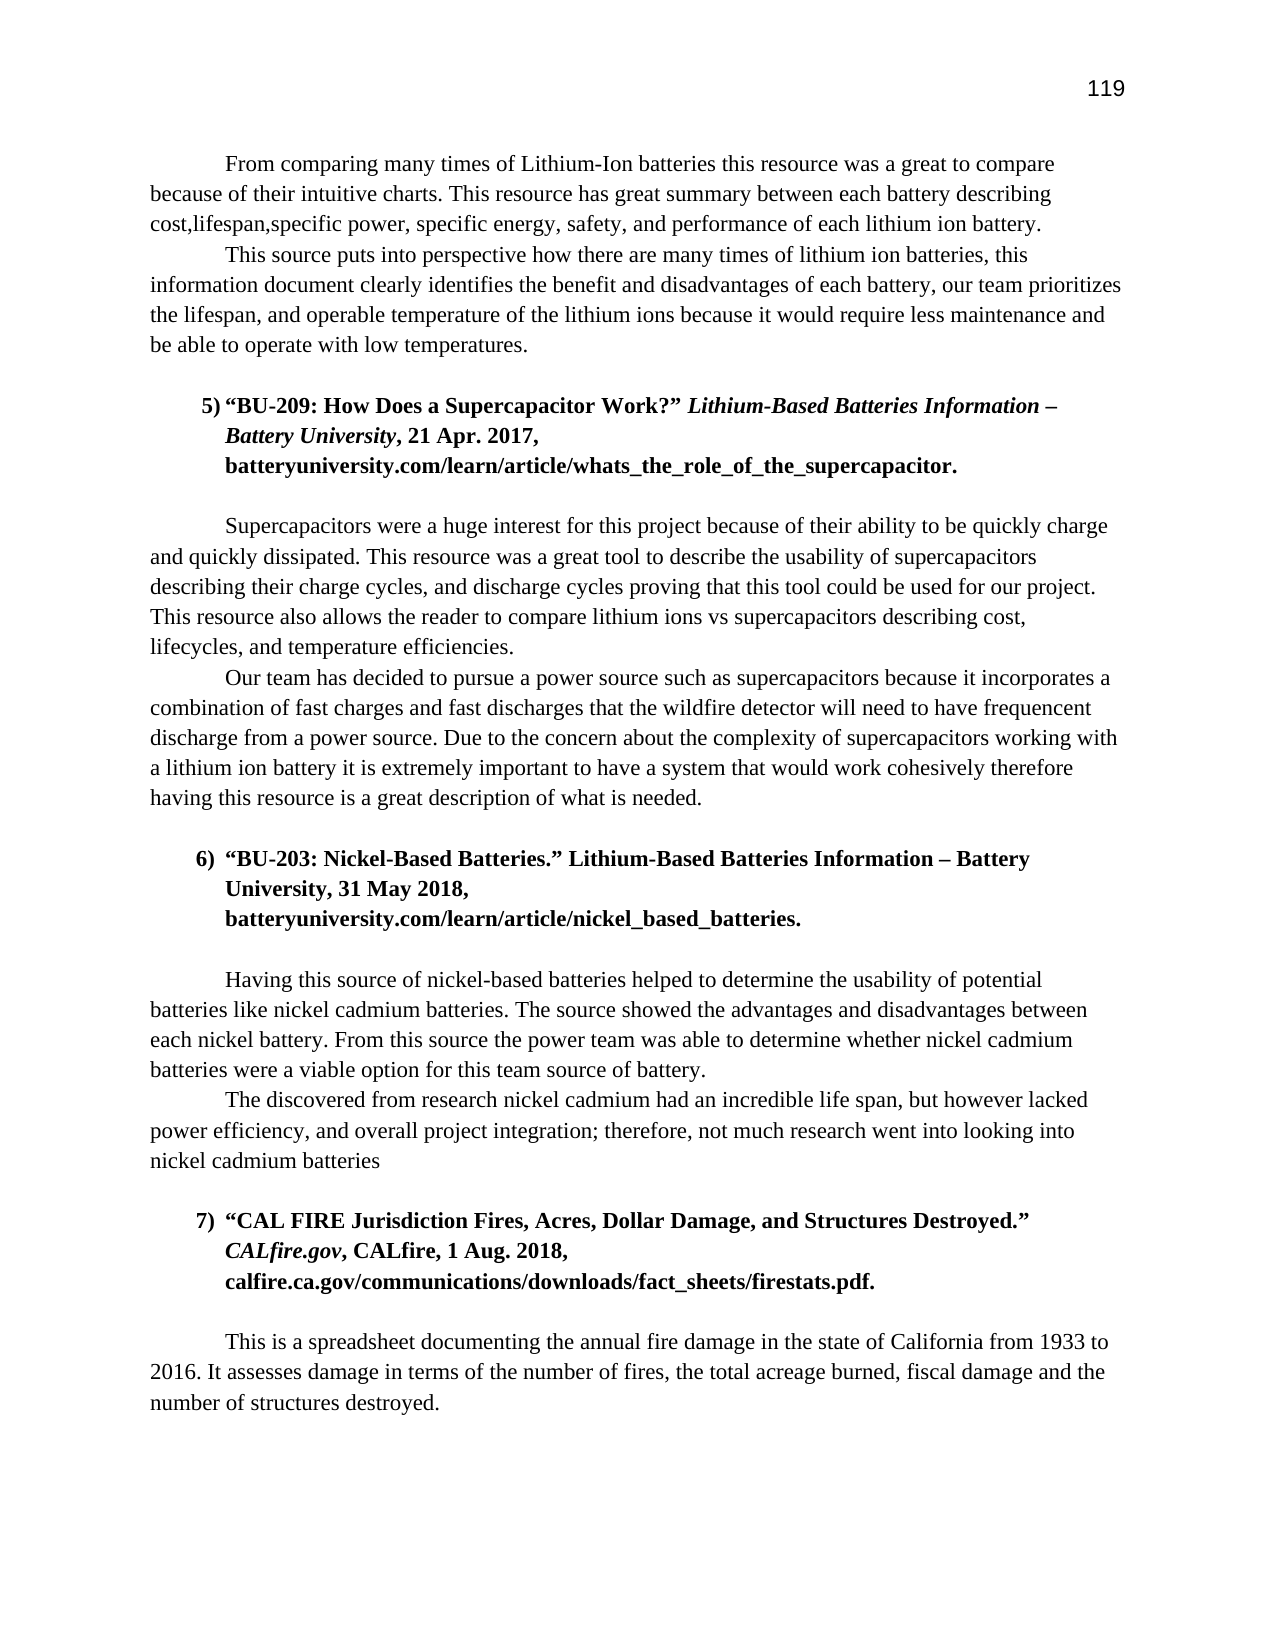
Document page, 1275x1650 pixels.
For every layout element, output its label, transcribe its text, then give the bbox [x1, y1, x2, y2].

text University, 31 May 2018, [150, 875, 1125, 901]
text This is a spreadsheet documenting the annual fire damage in the state of California from 1933 to 2016. It assesses damage in terms of the number of fires, the total acreage burned, fiscal damage and the number of structures destroyed. [150, 1328, 1125, 1415]
text CALfire.gov, CALfire, 1 Aug. 2018, [150, 1237, 1125, 1264]
text calfire.ca.gov/communications/downloads/fact_sheets/firestats.pdf. [150, 1268, 1125, 1294]
text Battery University, 21 Apr. 2017, [150, 422, 1125, 448]
text Supercapacitors were a huge interest for this project because of their ability to be quickly charge and quickly dissipated. This resource was a great tool to describe the usability of supercapacitors describing their charge cycles, and discharge cycles proving that this tool could be used for our project. This resource also allows the reader to compare lithium ions vs supercapacitors describing cost, lifecycles, and temperature efficiencies. [150, 512, 1125, 660]
text From comparing many times of Lithium-Ion batteries this resource was a great to compare because of their intuitive charts. This resource has great summary between each battery describing cost,lifespan,specific power, specific energy, safety, and performance of each lithium ion battery. [150, 150, 1125, 237]
text 5) “BU-209: How Does a Supercapacitor Work?” Lithium-Based Batteries Information – [150, 392, 1125, 418]
text batteryuniversity.com/learn/article/whats_the_role_of_the_supercapacitor. [150, 452, 1125, 478]
text The discovered from research nickel cadmium had an incredible life span, but however lacked power efficiency, and overall project integration; therefore, not much research went into looking into nickel cadmium batteries [150, 1086, 1125, 1173]
text 6) “BU-203: Nickel-Based Batteries.” Lithium-Based Batteries Information – Battery [150, 845, 1125, 871]
text This source puts into perspective how there are many times of lithium ion batteries, this information document clearly identifies the benefit and disadvantages of each battery, our team prioritizes the lifespan, and operable temperature of the lithium ions because it would require less maintenance and be able to operate with low temperatures. [150, 241, 1125, 358]
text 7) “CAL FIRE Jurisdiction Fires, Acres, Dollar Damage, and Structures Destroyed.” [150, 1207, 1125, 1234]
text batteryuniversity.com/learn/article/nickel_based_batteries. [150, 905, 1125, 932]
text Having this source of nickel-based batteries helped to determine the usability of potential batteries like nickel cadmium batteries. The source showed the advantages and disadvantages between each nickel battery. From this source the power team was able to determine whether nickel cadmium batteries were a viable option for this team source of battery. [150, 966, 1125, 1083]
text Our team has decided to pursue a power source such as supercapacitors because it incorporates a combination of fast charges and fast discharges that the wildfire detector will need to have frequencent discharge from a power source. Due to the concern about the complexity of supercapacitors working with a lithium ion battery it is extremely important to have a system that would work cohesively therefore having this resource is a great description of what is needed. [150, 663, 1125, 811]
